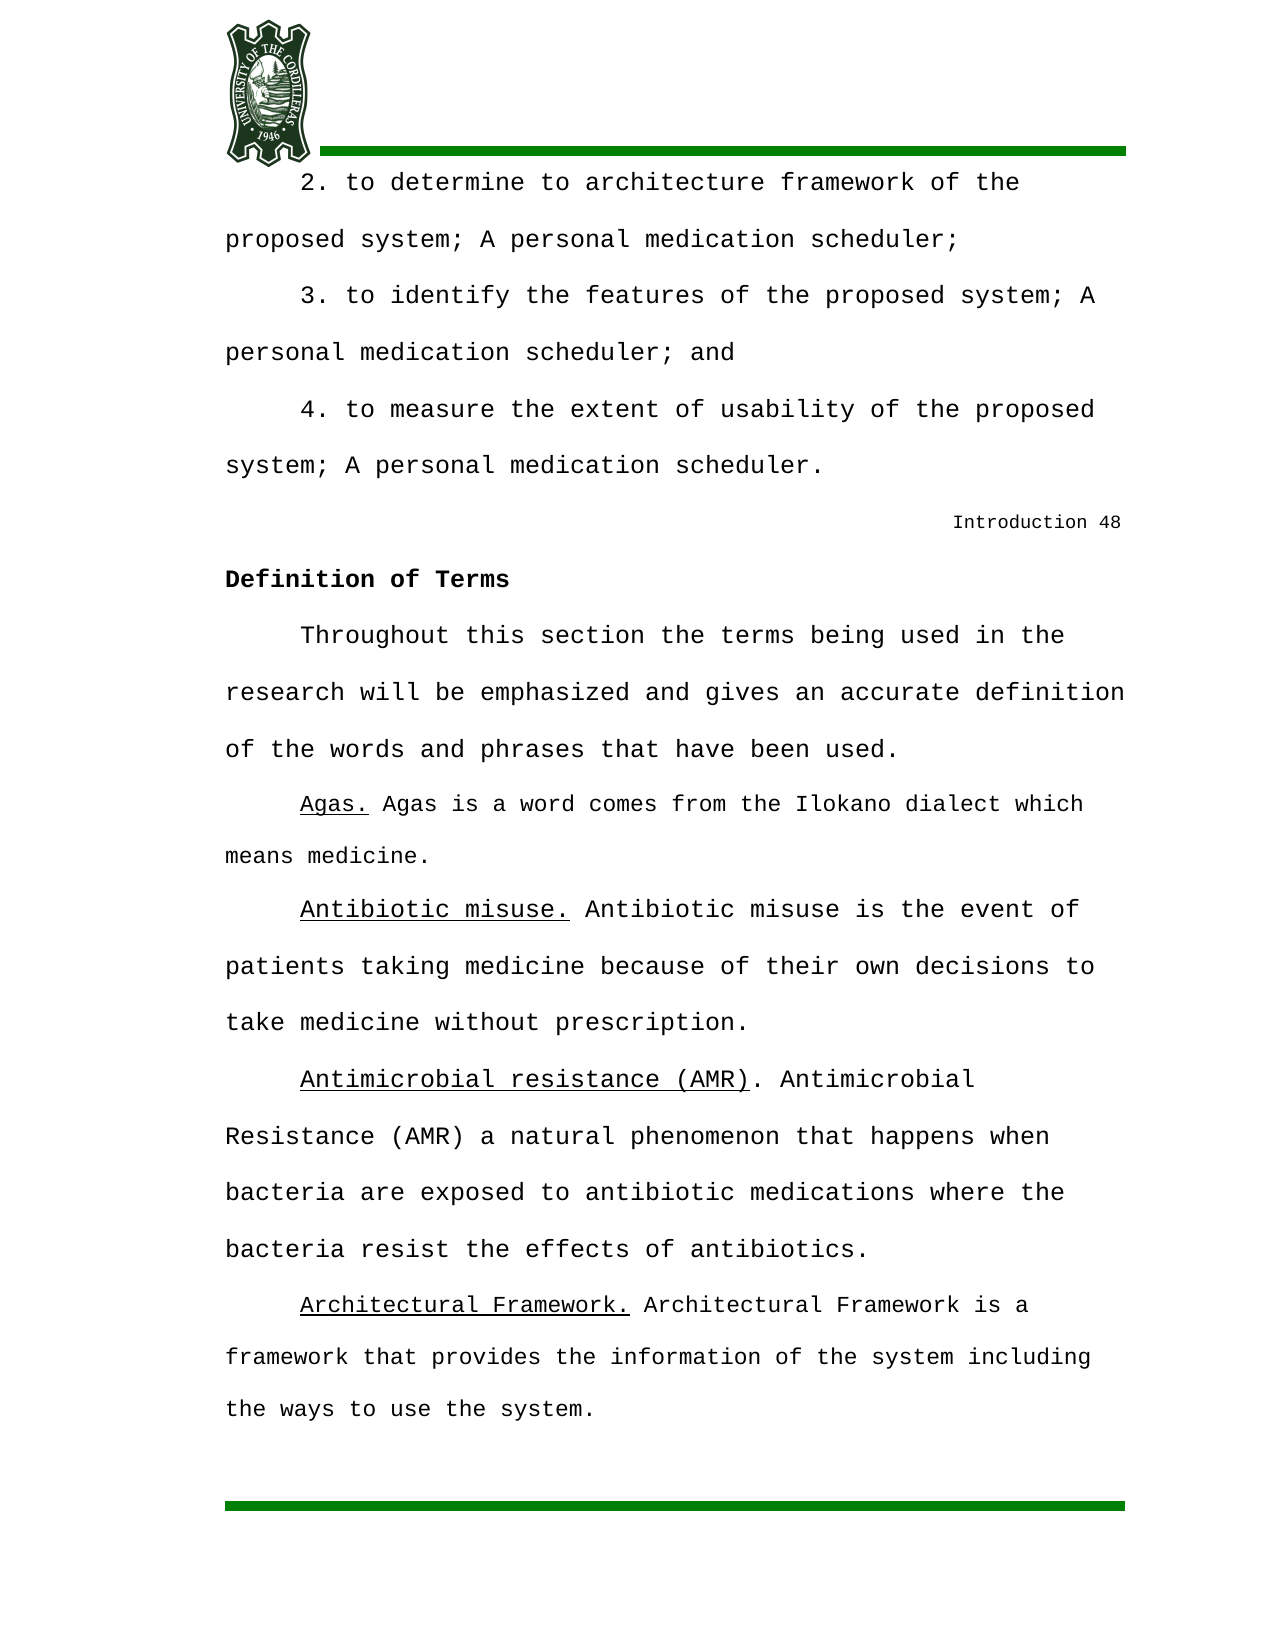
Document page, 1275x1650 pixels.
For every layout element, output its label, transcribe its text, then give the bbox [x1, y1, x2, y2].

text Definition of Terms [225, 566, 1125, 594]
text 2. to determine to architecture framework of the proposed system; A personal medication scheduler; [225, 169, 1125, 254]
text Architectural Framework. Architectural Framework is a framework that provides the information of the system including the ways to use the system. [225, 1293, 1125, 1423]
text Agas. Agas is a word comes from the Ilokano dialect which means medicine. [225, 793, 1125, 871]
text Antimicrobial resistance (AMR). Antimicrobial Resistance (AMR) a natural phenomenon that happens when bacteria are exposed to antibiotic medications where the bacteria resist the effects of antibiotics. [225, 1067, 1125, 1265]
text 3. to identify the features of the proposed system; A personal medication scheduler; and [225, 283, 1120, 368]
text Antibiotic misuse. Antibiotic misuse is the event of patients taking medicine because of their own decisions to take medicine without prescription. [225, 897, 1125, 1038]
text 4. to measure the extent of usability of the proposed system; A personal medication scheduler. [225, 396, 1120, 481]
text Throughout this section the terms being used in the research will be emphasized and gives an accurate definition of the words and phrases that have been used. [225, 623, 1125, 764]
picture [225, 19, 312, 170]
